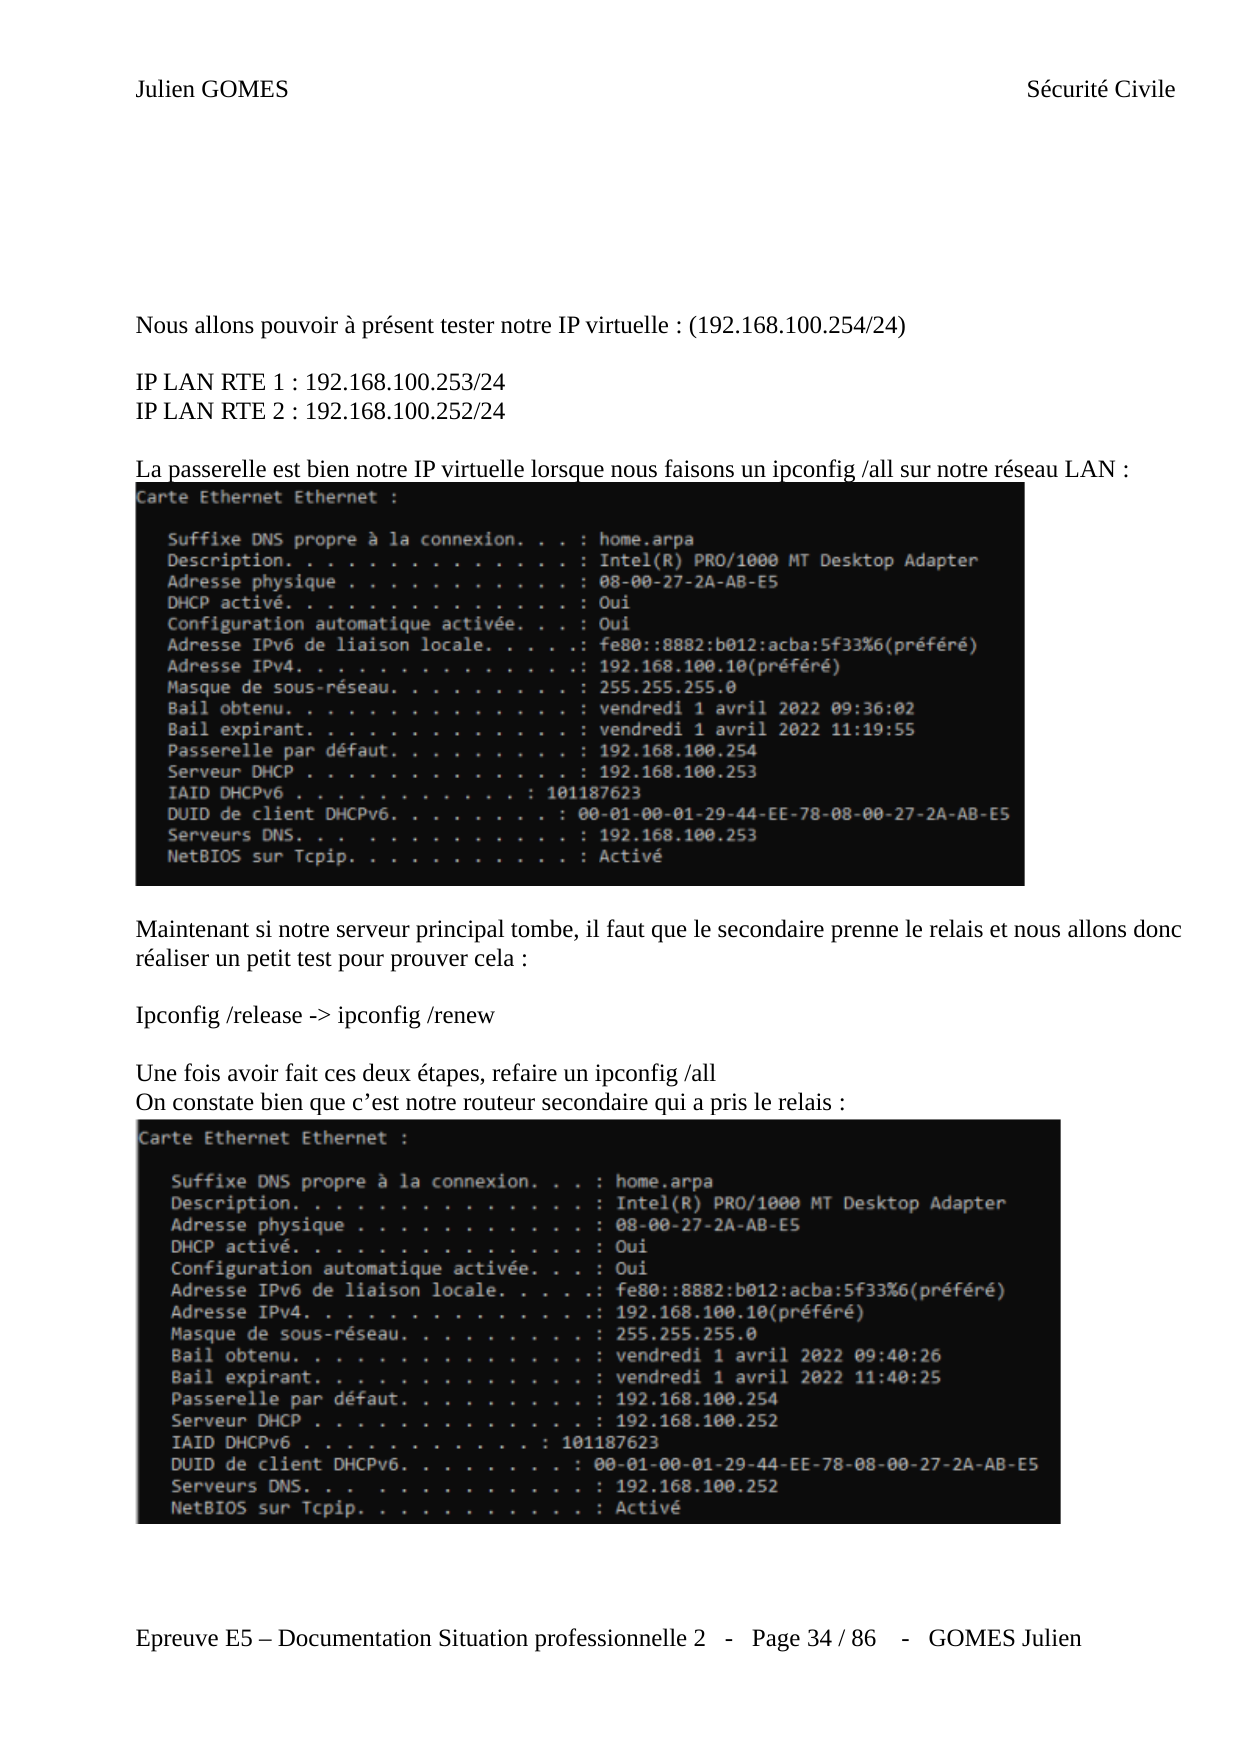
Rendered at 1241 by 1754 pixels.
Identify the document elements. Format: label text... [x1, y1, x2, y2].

picture [135, 1115, 1061, 1524]
text IP LAN RTE 1 : 192.168.100.253/24 [135, 367, 1194, 396]
text Maintenant si notre serveur principal tombe, il faut que le secondaire prenne le relais et nous allons donc réaliser un petit test pour prouver cela : [135, 914, 1194, 972]
text Nous allons pouvoir à présent tester notre IP virtuelle : (192.168.100.254/24) [135, 310, 1194, 339]
text On constate bien que c’est notre routeur secondaire qui a pris le relais : [135, 1087, 1194, 1116]
picture [135, 482, 1025, 886]
text IP LAN RTE 2 : 192.168.100.252/24 [135, 396, 1194, 425]
text La passerelle est bien notre IP virtuelle lorsque nous faisons un ipconfig /all sur notre réseau LAN : [135, 454, 1194, 482]
text Ipconfig /release -> ipconfig /renew Une fois avoir fait ces deux étapes, refaire un ipconfig /all [135, 1001, 1194, 1087]
